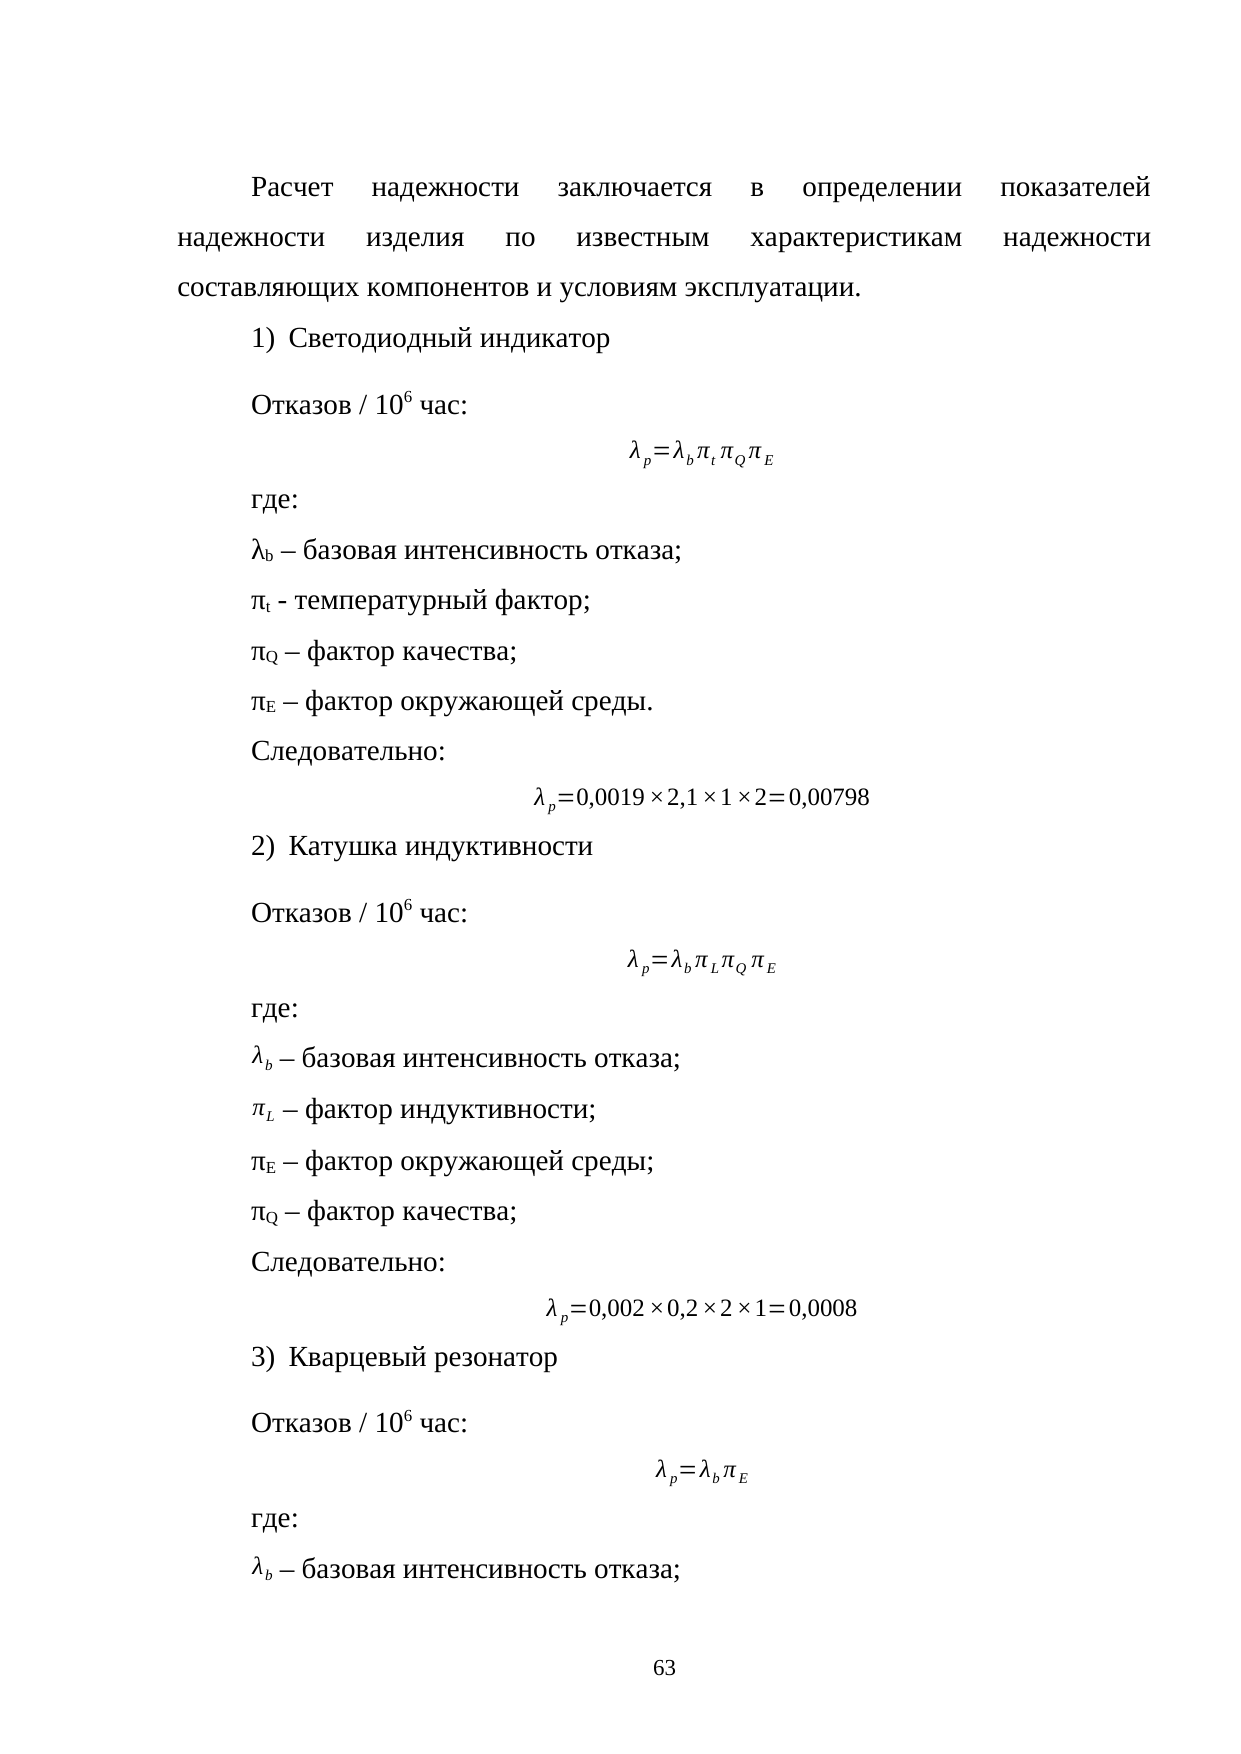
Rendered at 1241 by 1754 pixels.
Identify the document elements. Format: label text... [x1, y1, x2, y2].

text Отказов / 106 час: [251, 387, 1152, 420]
list Светодиодный индикатор [251, 320, 1152, 353]
text – фактор индуктивности; [251, 1092, 1152, 1126]
list Катушка индуктивности [251, 828, 1152, 862]
text где: [251, 482, 1152, 515]
text где: [251, 1500, 1152, 1534]
text πE – фактор окружающей среды. [251, 683, 1152, 716]
text λb – базовая интенсивность отказа; [251, 532, 1152, 566]
text πQ – фактор качества; [251, 1193, 1152, 1227]
text Отказов / 106 час: [251, 895, 1152, 928]
text πE – фактор окружающей среды; [251, 1143, 1152, 1177]
list Кварцевый резонатор [251, 1339, 1152, 1372]
text Следовательно: [251, 733, 1152, 767]
text где: [251, 990, 1152, 1023]
text – базовая интенсивность отказа; [251, 1551, 1152, 1586]
text Отказов / 106 час: [251, 1406, 1152, 1439]
text πt - температурный фактор; [251, 582, 1152, 616]
text πQ – фактор качества; [251, 633, 1152, 666]
text Следовательно: [251, 1244, 1152, 1277]
text – базовая интенсивность отказа; [251, 1040, 1152, 1075]
list Расчет надежности заключается в определении показателей надежности изделия по известным характеристикам надежности составляющих компонентов и условиям эксплуатации. [177, 169, 1152, 303]
